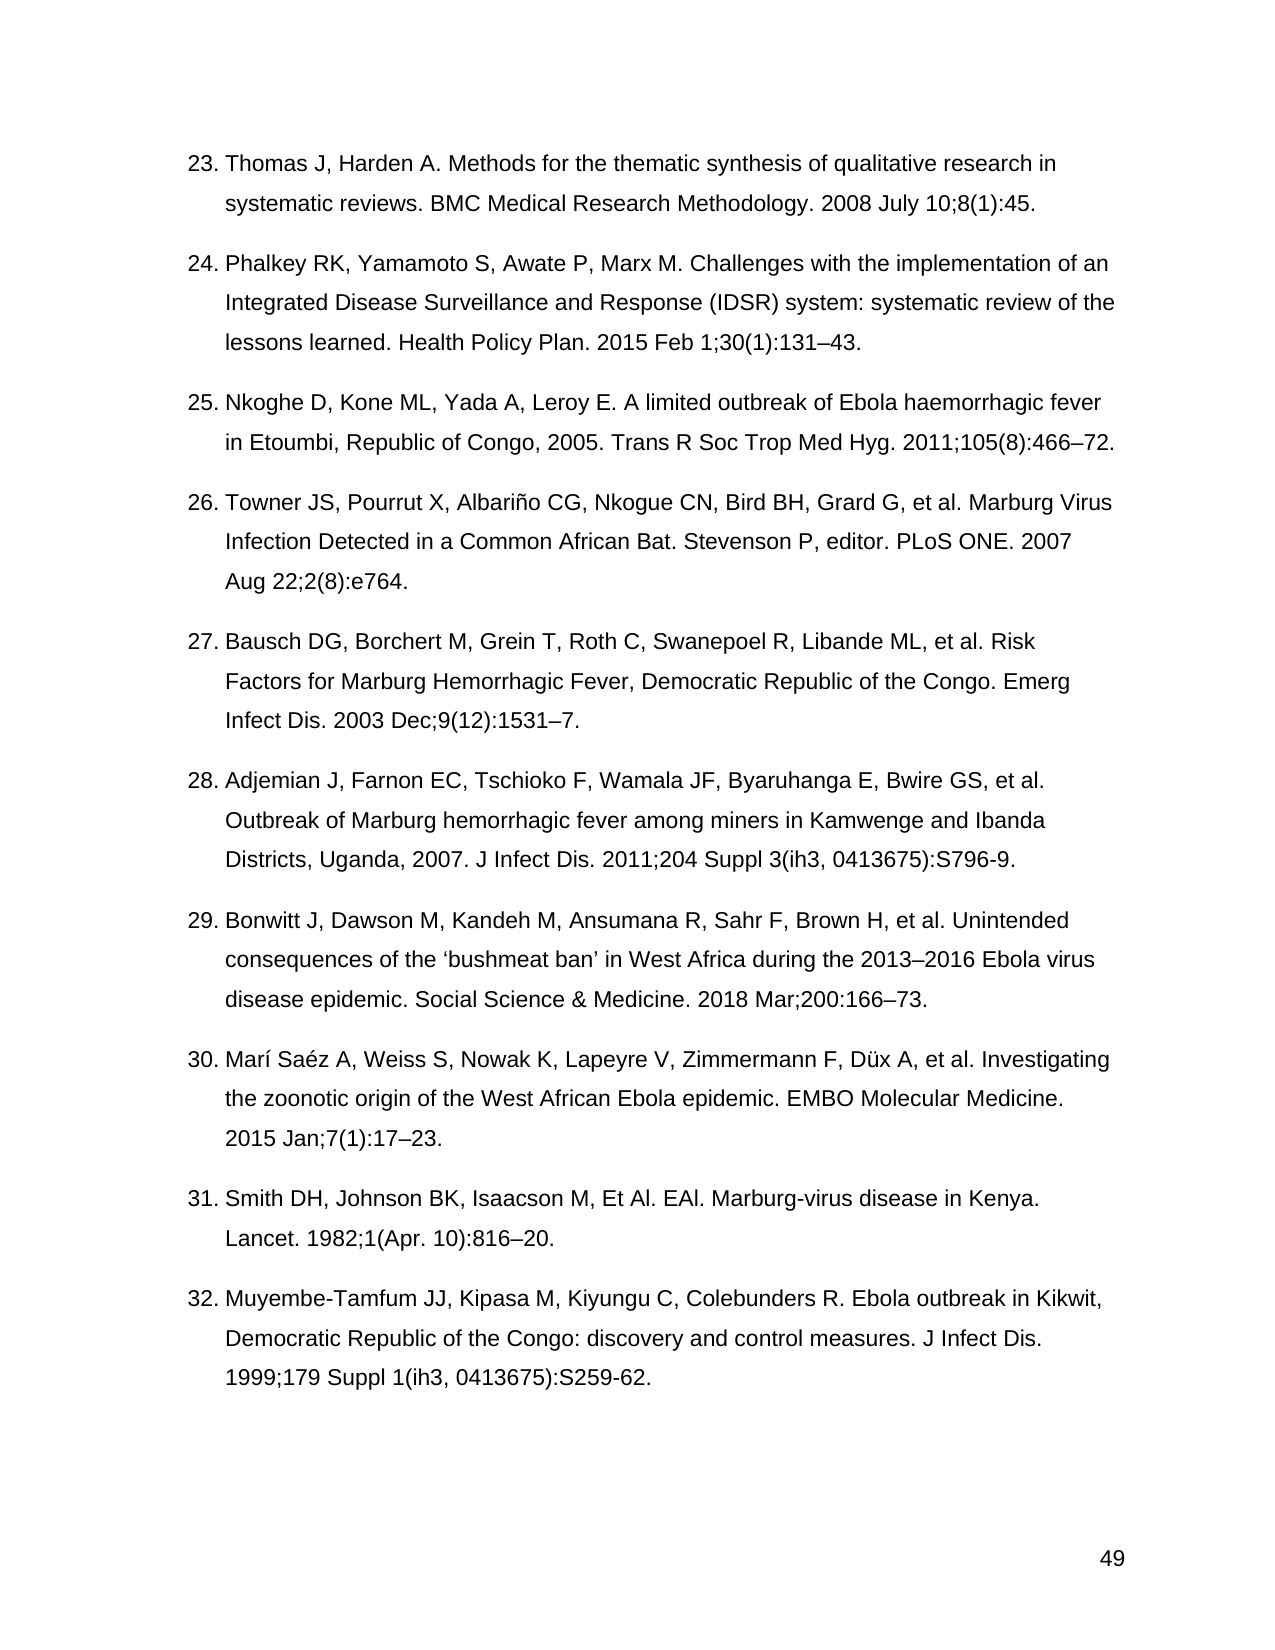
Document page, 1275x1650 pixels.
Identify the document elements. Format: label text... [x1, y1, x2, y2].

list Bonwitt J, Dawson M, Kandeh M, Ansumana R, Sahr F, Brown H, et al. Unintended consequences of the ‘bushmeat ban’ in West Africa during the 2013–2016 Ebola virus disease epidemic. Social Science & Medicine. 2018 Mar;200:166–73. [187, 907, 1117, 1012]
list Thomas J, Harden A. Methods for the thematic synthesis of qualitative research in systematic reviews. BMC Medical Research Methodology. 2008 July 10;8(1):45. [187, 150, 1117, 216]
list Nkoghe D, Kone ML, Yada A, Leroy E. A limited outbreak of Ebola haemorrhagic fever in Etoumbi, Republic of Congo, 2005. Trans R Soc Trop Med Hyg. 2011;105(8):466–72. [187, 389, 1117, 455]
list Bausch DG, Borchert M, Grein T, Roth C, Swanepoel R, Libande ML, et al. Risk Factors for Marburg Hemorrhagic Fever, Democratic Republic of the Congo. Emerg Infect Dis. 2003 Dec;9(12):1531–7. [187, 628, 1117, 733]
list Smith DH, Johnson BK, Isaacson M, Et Al. EAl. Marburg-virus disease in Kenya. Lancet. 1982;1(Apr. 10):816–20. [187, 1185, 1117, 1251]
list Towner JS, Pourrut X, Albariño CG, Nkogue CN, Bird BH, Grard G, et al. Marburg Virus Infection Detected in a Common African Bat. Stevenson P, editor. PLoS ONE. 2007 Aug 22;2(8):e764. [187, 489, 1117, 594]
list Adjemian J, Farnon EC, Tschioko F, Wamala JF, Byaruhanga E, Bwire GS, et al. Outbreak of Marburg hemorrhagic fever among miners in Kamwenge and Ibanda Districts, Uganda, 2007. J Infect Dis. 2011;204 Suppl 3(ih3, 0413675):S796-9. [187, 767, 1117, 873]
list Marí Saéz A, Weiss S, Nowak K, Lapeyre V, Zimmermann F, Düx A, et al. Investigating the zoonotic origin of the West African Ebola epidemic. EMBO Molecular Medicine. 2015 Jan;7(1):17–23. [187, 1046, 1117, 1151]
list Phalkey RK, Yamamoto S, Awate P, Marx M. Challenges with the implementation of an Integrated Disease Surveillance and Response (IDSR) system: systematic review of the lessons learned. Health Policy Plan. 2015 Feb 1;30(1):131–43. [187, 250, 1117, 355]
list Muyembe-Tamfum JJ, Kipasa M, Kiyungu C, Colebunders R. Ebola outbreak in Kikwit, Democratic Republic of the Congo: discovery and control measures. J Infect Dis. 1999;179 Suppl 1(ih3, 0413675):S259-62. [187, 1285, 1117, 1390]
